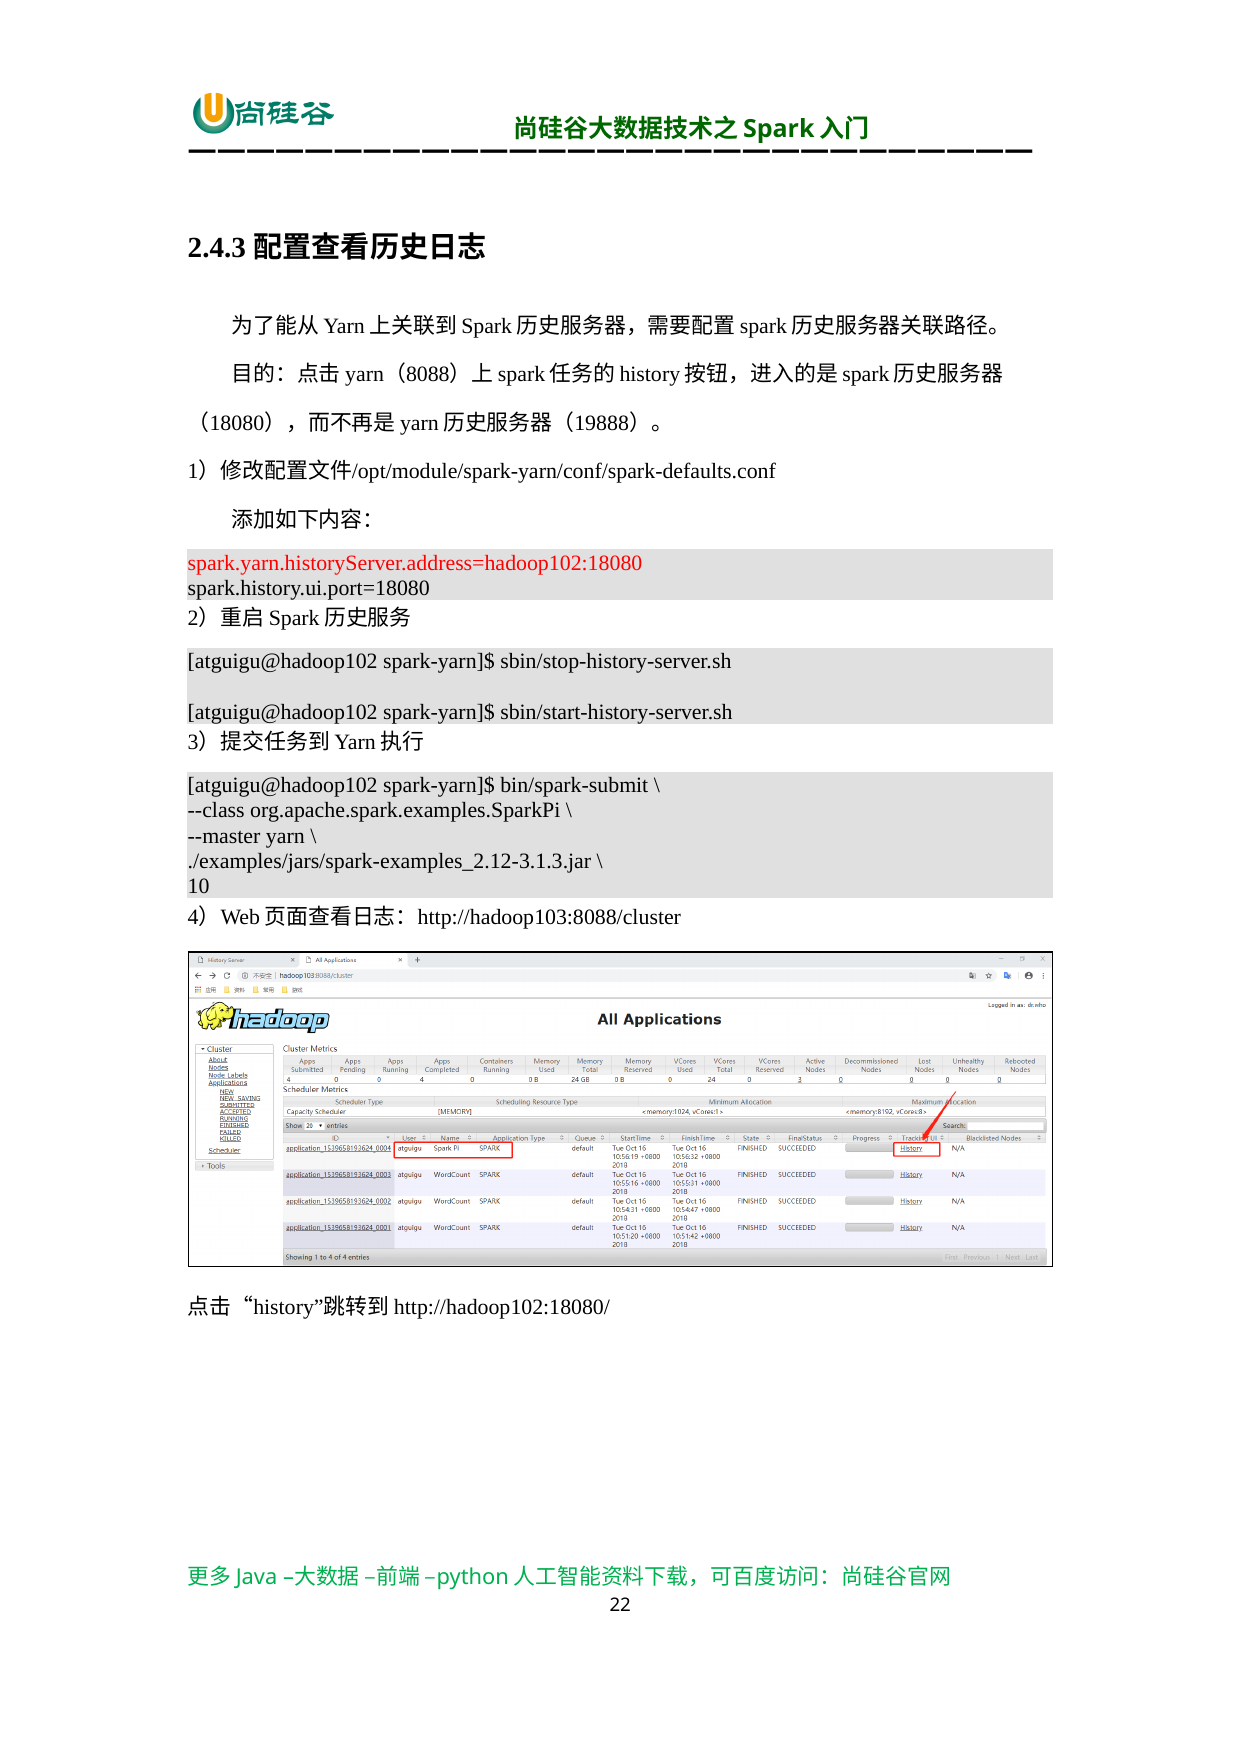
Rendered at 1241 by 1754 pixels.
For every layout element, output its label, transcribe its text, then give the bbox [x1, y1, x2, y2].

text [atguigu@hadoop102 spark-yarn]$ sbin/start-history-server.sh [187, 699, 1053, 724]
text 目的：点击yarn（8088）上spark任务的history按钮，进入的是spark历史服务器（18080），而不再是yarn历史服务器（19888）。 [187, 356, 1053, 437]
text 10 [187, 873, 1053, 898]
text --class org.apache.spark.examples.SparkPi \ [187, 797, 1053, 823]
text 为了能从Yarn上关联到Spark历史服务器，需要配置spark历史服务器关联路径。 [187, 307, 1053, 340]
text 点击“history”跳转到http://hadoop102:18080/ [187, 1289, 1053, 1321]
text spark.yarn.historyServer.address=hadoop102:18080 [187, 549, 1053, 575]
text 4）Web页面查看日志：http://hadoop103:8088/cluster [187, 898, 1053, 931]
picture [187, 88, 338, 138]
text 3）提交任务到Yarn执行 [187, 724, 1053, 756]
subtitle 2.4.3 配置查看历史日志 [187, 212, 1053, 277]
picture [189, 953, 1052, 1266]
text spark.history.ui.port=18080 [187, 575, 1053, 600]
text 2）重启Spark历史服务 [187, 600, 1053, 632]
text 1）修改配置文件/opt/module/spark-yarn/conf/spark-defaults.conf [187, 453, 1053, 485]
text --master yarn \ [187, 823, 1053, 848]
text [atguigu@hadoop102 spark-yarn]$ sbin/stop-history-server.sh [187, 648, 1053, 673]
text ./examples/jars/spark-examples_2.12-3.1.3.jar \ [187, 848, 1053, 873]
text 添加如下内容： [187, 501, 1053, 534]
text [atguigu@hadoop102 spark-yarn]$ bin/spark-submit \ [187, 772, 1053, 797]
